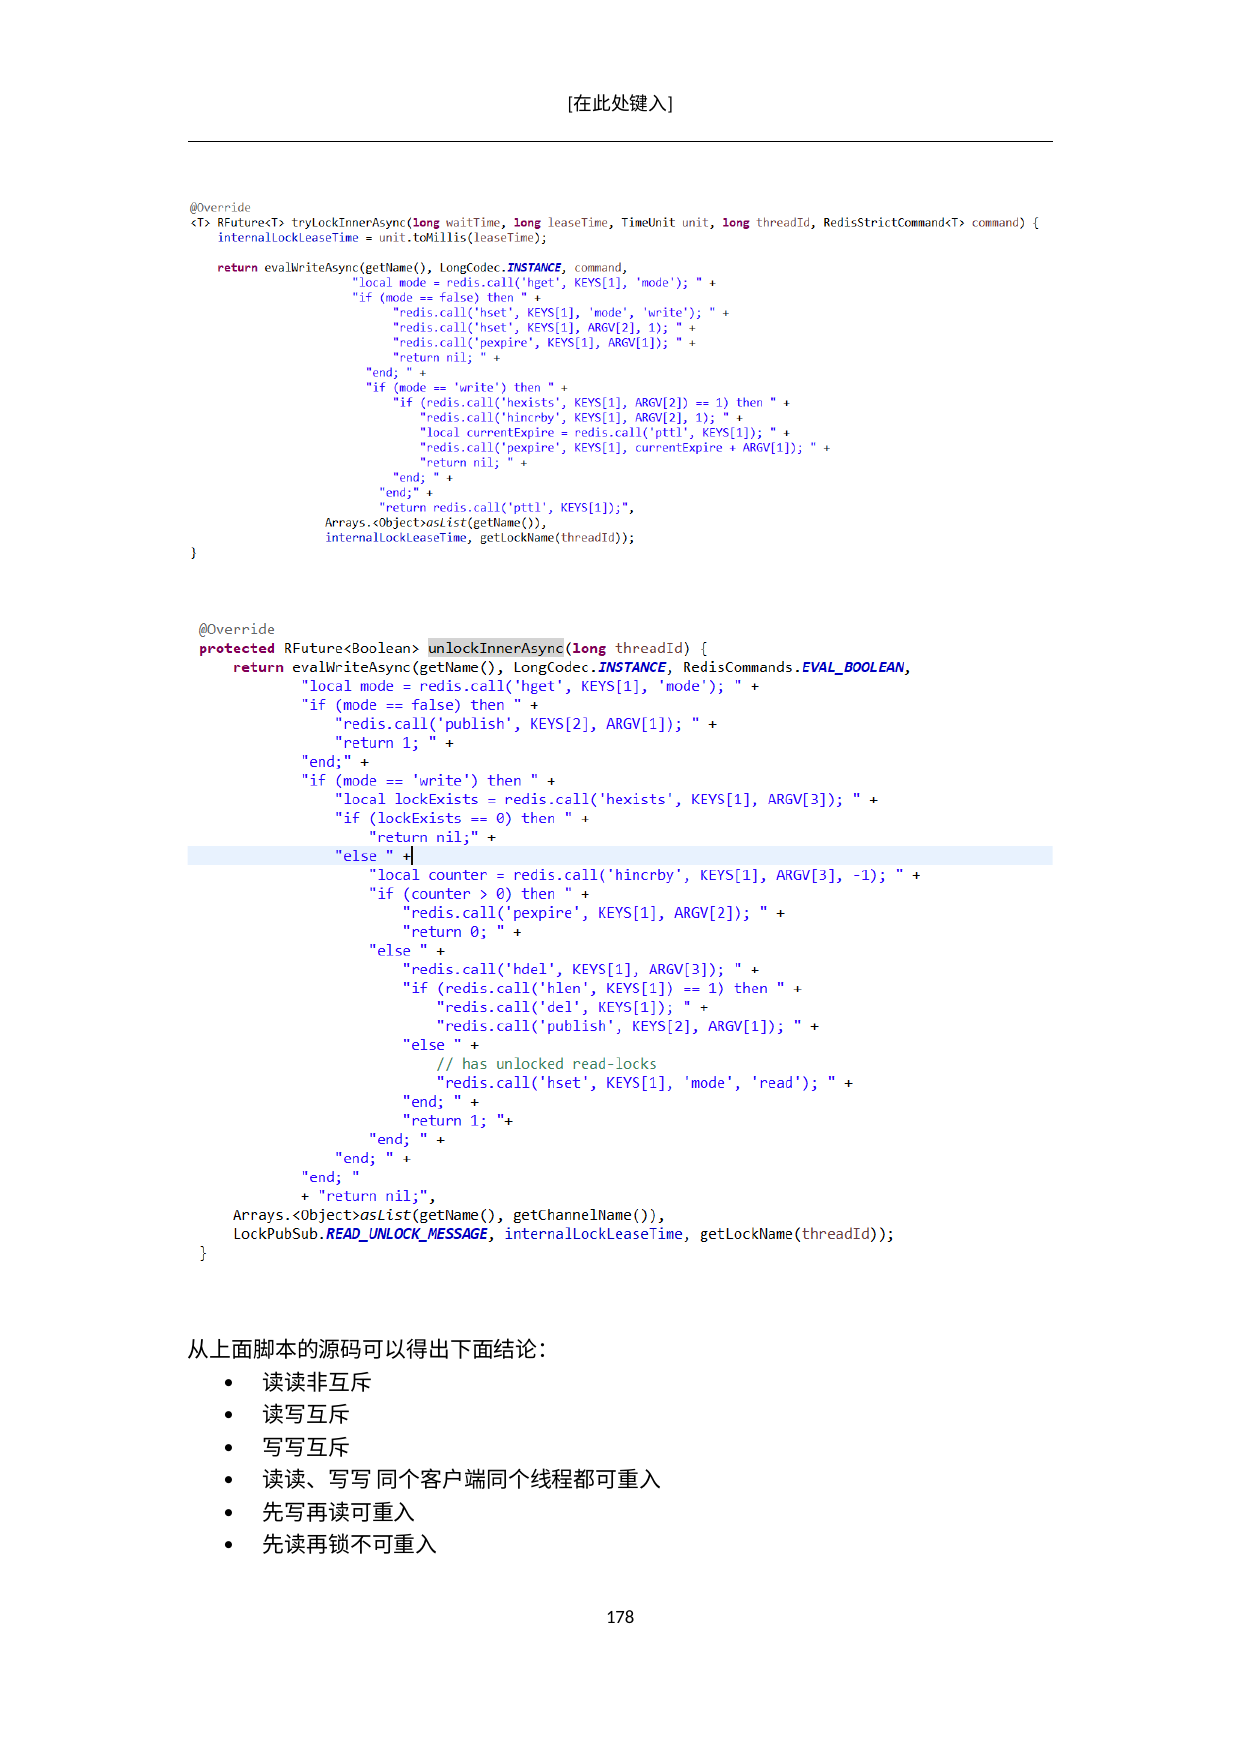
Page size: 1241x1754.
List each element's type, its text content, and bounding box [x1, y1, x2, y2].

list 读读非互斥 [225, 1364, 1053, 1397]
text 从上面脚本的源码可以得出下面结论： [187, 1332, 1053, 1364]
list 先写再读可重入 [225, 1494, 1053, 1527]
list 先读再锁不可重入 [225, 1527, 1053, 1559]
list 读写互斥 [225, 1397, 1053, 1429]
list 写写互斥 [225, 1429, 1053, 1462]
picture [187, 194, 1053, 572]
list 读读、写写 同个客户端同个线程都可重入 [225, 1462, 1053, 1494]
picture [187, 617, 1053, 1278]
